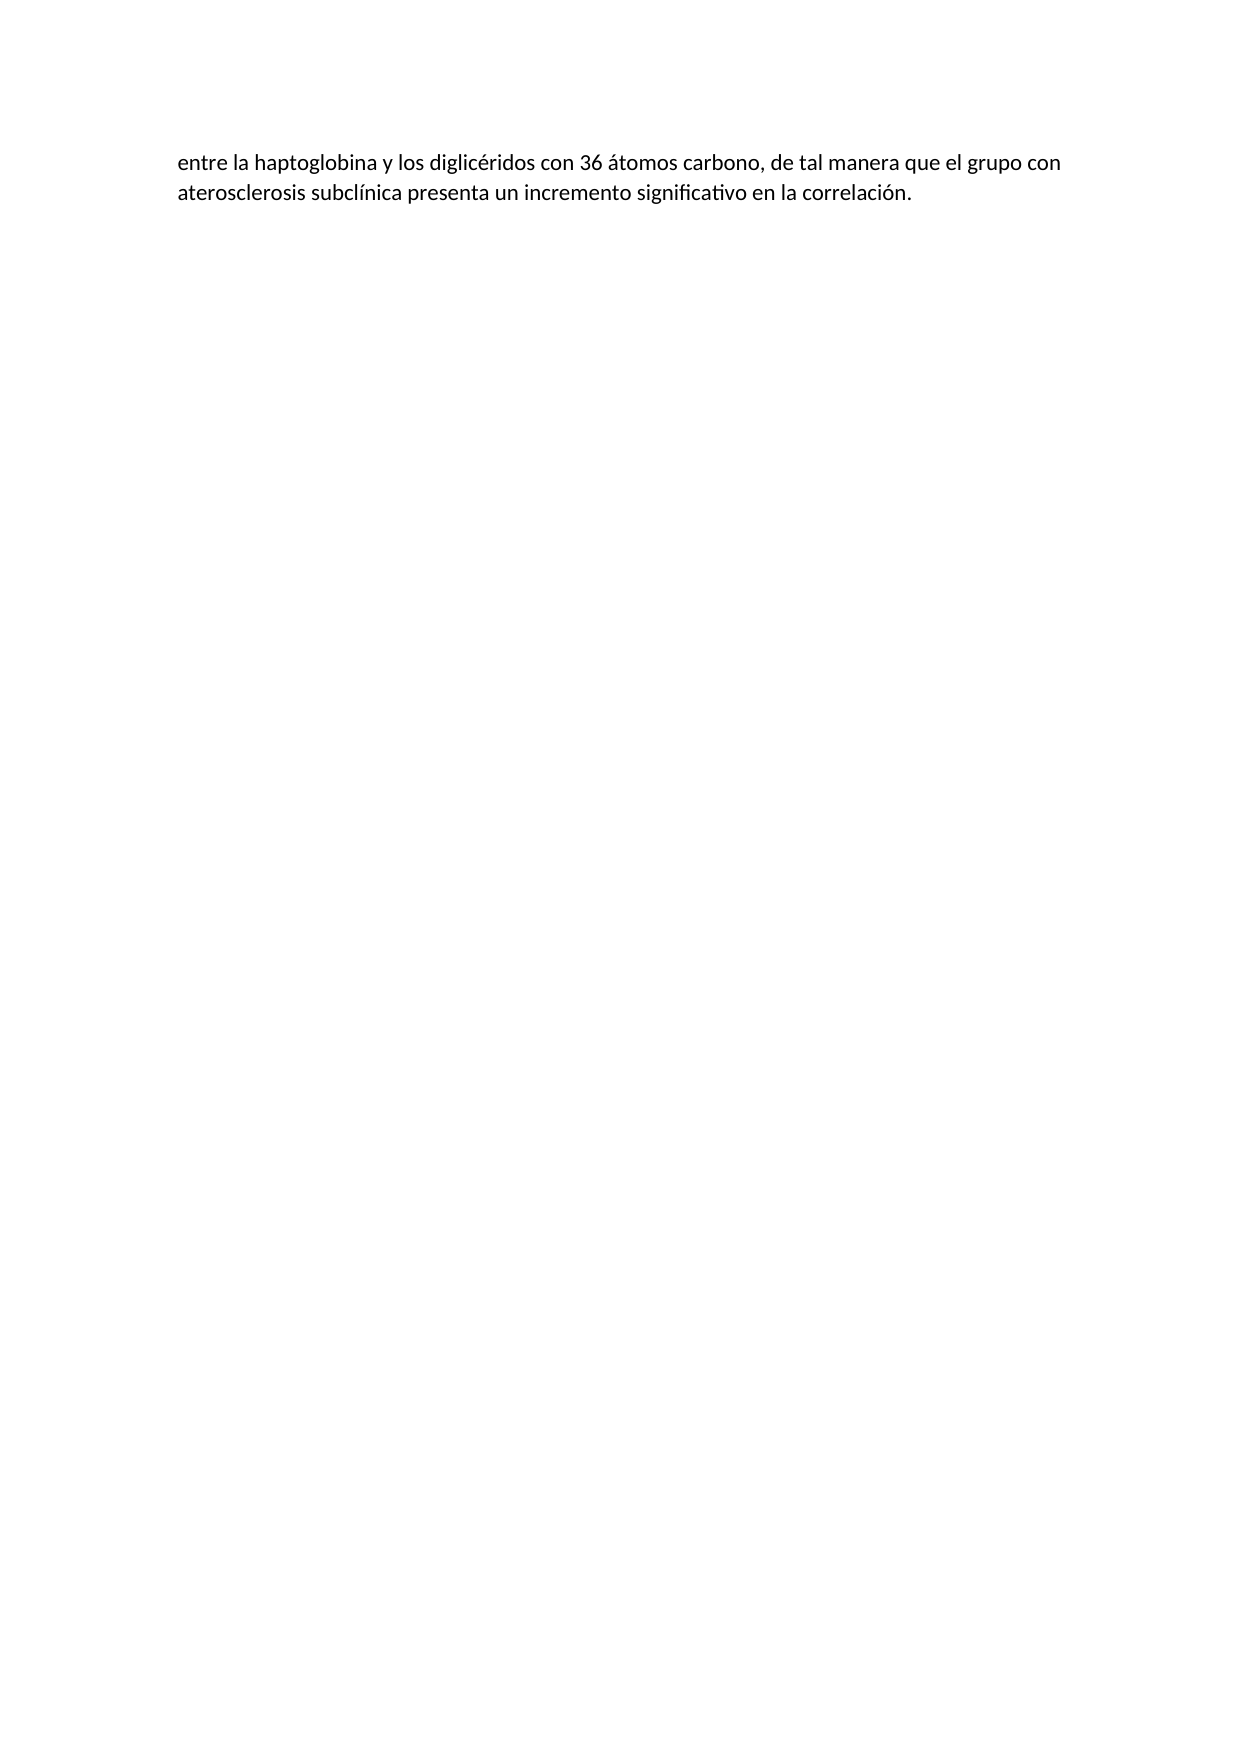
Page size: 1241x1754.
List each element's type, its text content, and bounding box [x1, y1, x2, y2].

text Un ejemplo de análisis centrado y aterrizado lo encontramos en la haptoglobina y los diglicéridos. Por un lado, la haptoglobina es uno de los biomarcadores identificados en los papers de PESA y se ha descrito un incremento de esta proteína en procesos inflamatorios. Por otro lado, los diglicéridos 36:2 y 36:3 representan algunos de los principales lípidos circulantes en plasma. El análisis de correlación diferencial nos muestra en grafo una estrecha conexión entre la haptoglobina y los diglicéridos con 36 átomos carbono, de tal manera que el grupo con aterosclerosis subclínica presenta un incremento significativo en la correlación. [177, 148, 1063, 206]
